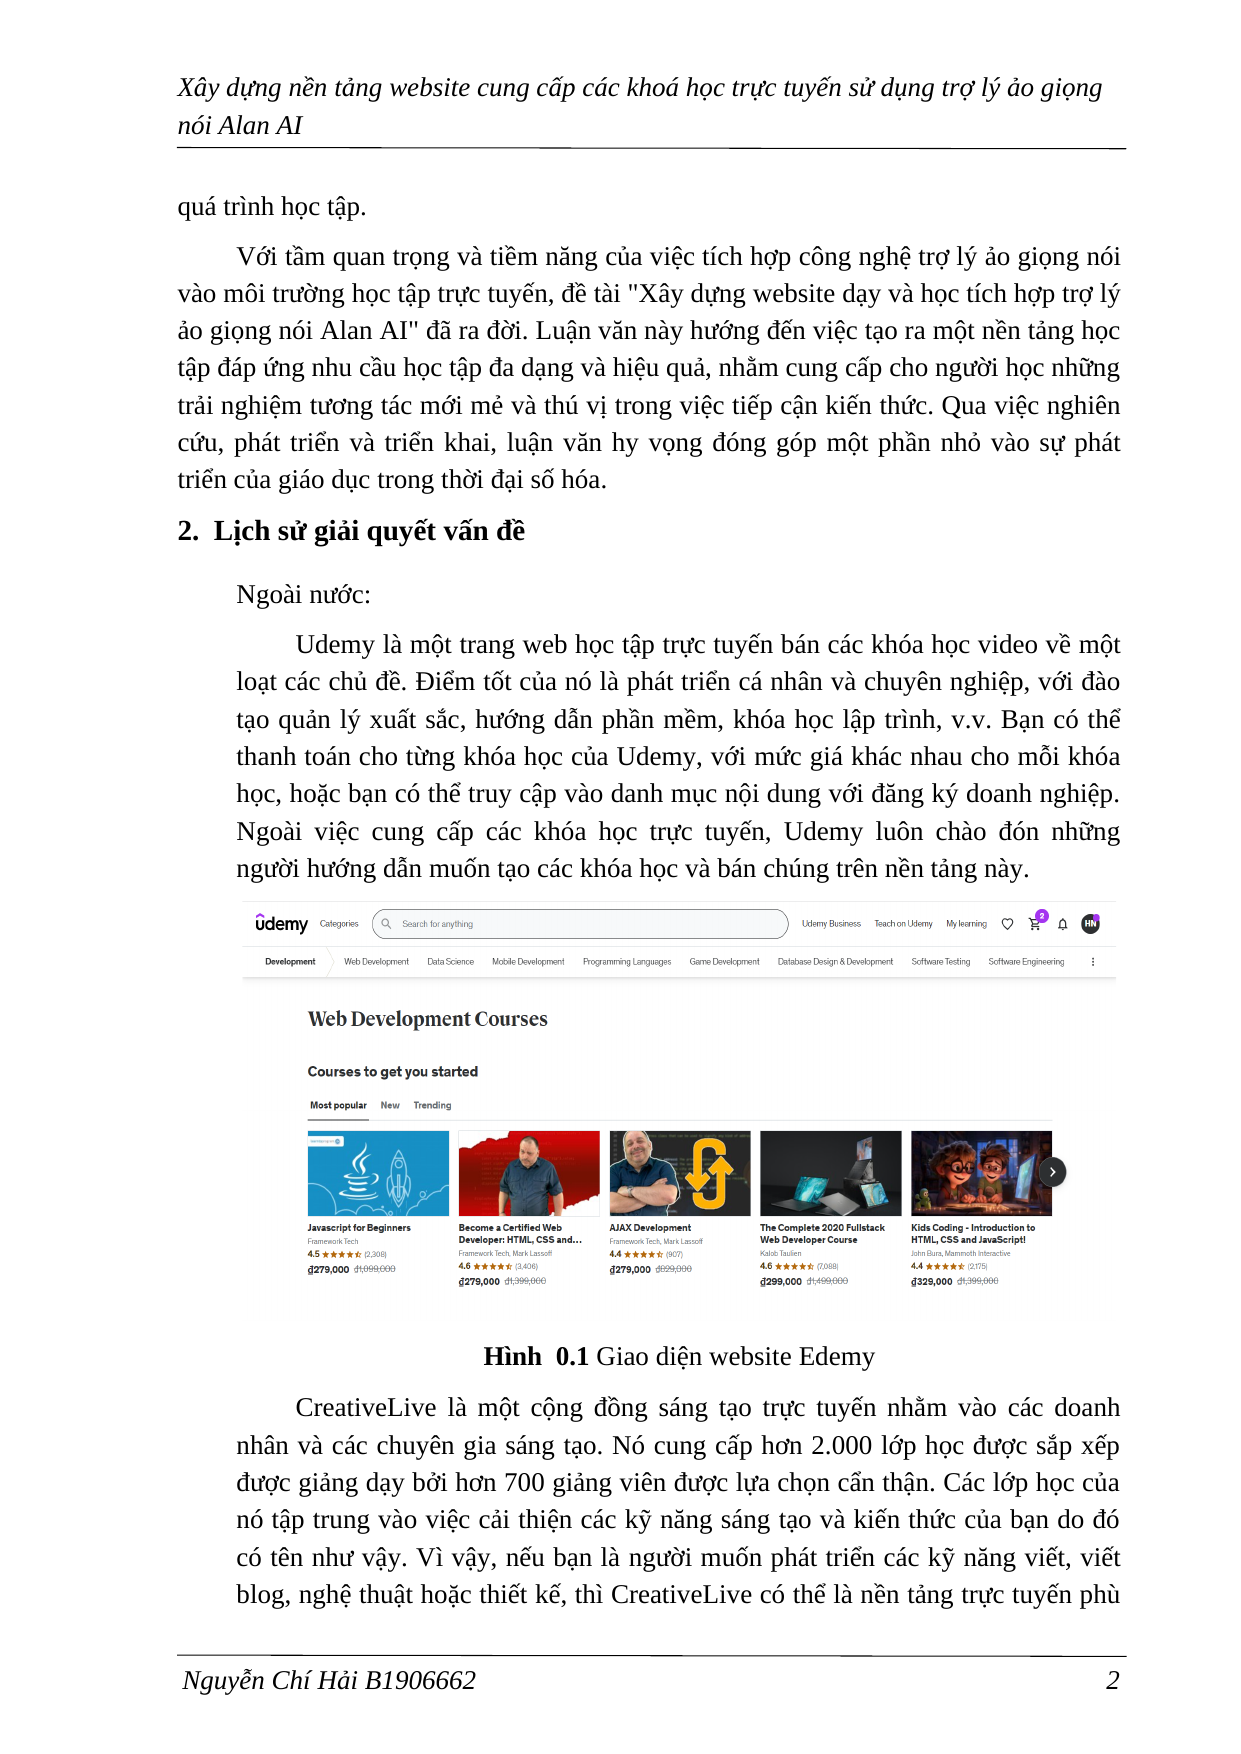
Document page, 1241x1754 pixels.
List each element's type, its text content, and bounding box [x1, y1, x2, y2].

text Hình 0.1 Giao diện website Edemy [177, 1339, 1122, 1371]
text Ngoài nước: [177, 578, 1122, 609]
subtitle Lịch sử giải quyết vấn đề [177, 513, 1122, 547]
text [177, 190, 1122, 221]
text Udemy là một trang web học tập trực tuyến bán các khóa học video về một loạt các chủ đề. Điểm tốt của nó là phát triển cá nhân và chuyên nghiệp, với đào tạo quản lý xuất sắc, hướng dẫn phần mềm, khóa học lập trình, v.v. Bạn có thể thanh toán cho từng khóa học của Udemy, với mức giá khác nhau cho mỗi khóa học, hoặc bạn có thể truy cập vào danh mục nội dung với đăng ký doanh nghiệp. Ngoài việc cung cấp các khóa học trực tuyến, Udemy luôn chào đón những người hướng dẫn muốn tạo các khóa học và bán chúng trên nền tảng này. [236, 628, 1122, 883]
text Với tầm quan trọng và tiềm năng của việc tích hợp công nghệ trợ lý ảo giọng nói vào môi trường học tập trực tuyến, đề tài "Xây dựng website dạy và học tích hợp trợ lý ảo giọng nói Alan AI" đã ra đời. Luận văn này hướng đến việc tạo ra một nền tảng học tập đáp ứng nhu cầu học tập đa dạng và hiệu quả, nhằm cung cấp cho người học những trải nghiệm tương tác mới mẻ và thú vị trong việc tiếp cận kiến thức. Qua việc nghiên cứu, phát triển và triển khai, luận văn hy vọng đóng góp một phần nhỏ vào sự phát triển của giáo dục trong thời đại số hóa. [177, 239, 1122, 494]
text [236, 1392, 1122, 1609]
picture [242, 901, 1117, 1321]
